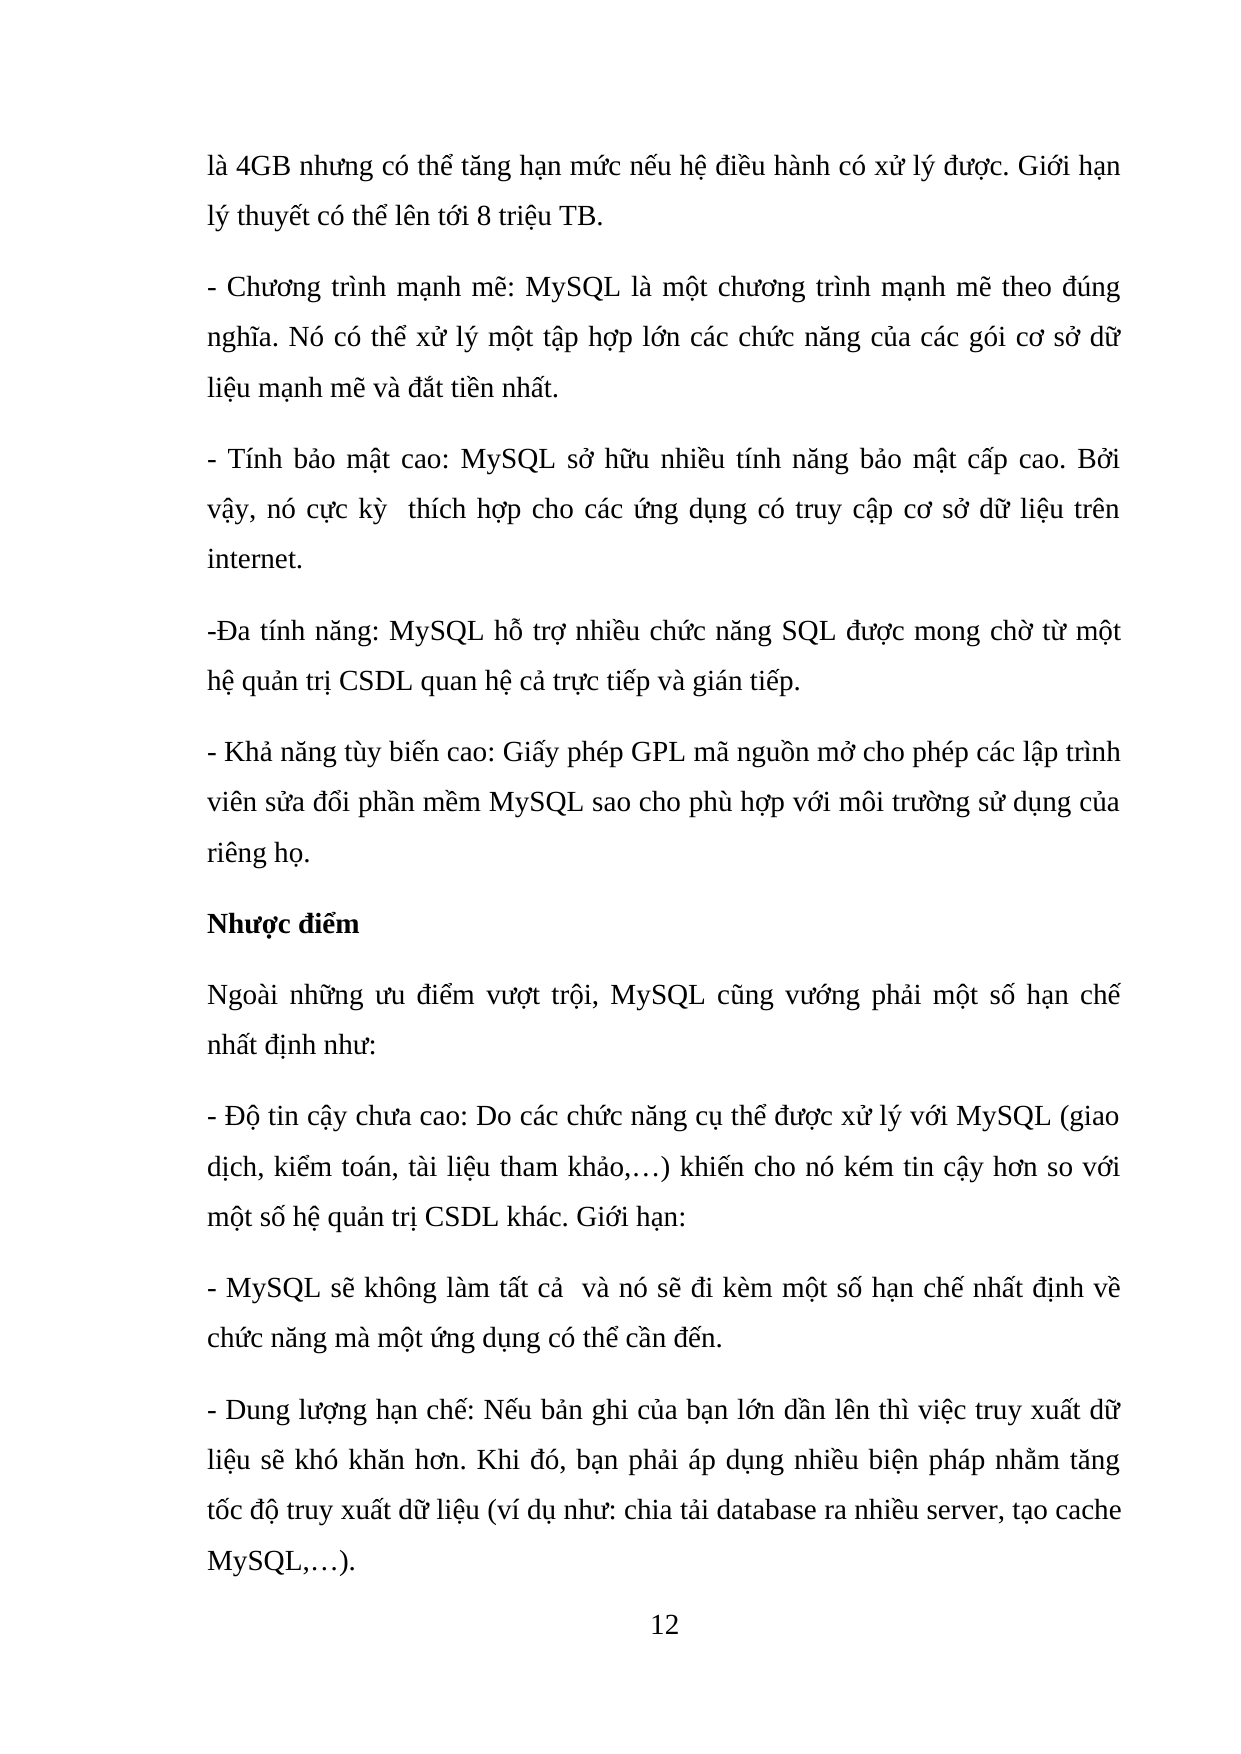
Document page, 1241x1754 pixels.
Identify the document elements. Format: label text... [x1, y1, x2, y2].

text - Dung lượng hạn chế: Nếu bản ghi của bạn lớn dần lên thì việc truy xuất dữ liệu sẽ khó khăn hơn. Khi đó, bạn phải áp dụng nhiều biện pháp nhằm tăng tốc độ truy xuất dữ liệu (ví dụ như: chia tải database ra nhiều server, tạo cache MySQL,…). [207, 1392, 1122, 1576]
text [207, 148, 1122, 232]
text Ngoài những ưu điểm vượt trội, MySQL cũng vướng phải một số hạn chế nhất định như: [207, 977, 1122, 1061]
text - Chương trình mạnh mẽ: MySQL là một chương trình mạnh mẽ theo đúng nghĩa. Nó có thể xử lý một tập hợp lớn các chức năng của các gói cơ sở dữ liệu mạnh mẽ và đắt tiền nhất. [207, 269, 1122, 403]
text - MySQL sẽ không làm tất cả và nó sẽ đi kèm một số hạn chế nhất định về chức năng mà một ứng dụng có thể cần đến. [207, 1270, 1122, 1354]
text - Khả năng tùy biến cao: Giấy phép GPL mã nguồn mở cho phép các lập trình viên sửa đổi phần mềm MySQL sao cho phù hợp với môi trường sử dụng của riêng họ. [207, 734, 1122, 868]
text - Độ tin cậy chưa cao: Do các chức năng cụ thể được xử lý với MySQL (giao dịch, kiểm toán, tài liệu tham khảo,…) khiến cho nó kém tin cậy hơn so với một số hệ quản trị CSDL khác. Giới hạn: [207, 1098, 1122, 1233]
text - Tính bảo mật cao: MySQL sở hữu nhiều tính năng bảo mật cấp cao. Bởi vậy, nó cực kỳ thích hợp cho các ứng dụng có truy cập cơ sở dữ liệu trên internet. [207, 441, 1122, 575]
text Nhược điểm [207, 906, 1122, 939]
text -Đa tính năng: MySQL hỗ trợ nhiều chức năng SQL được mong chờ từ một hệ quản trị CSDL quan hệ cả trực tiếp và gián tiếp. [207, 613, 1122, 697]
